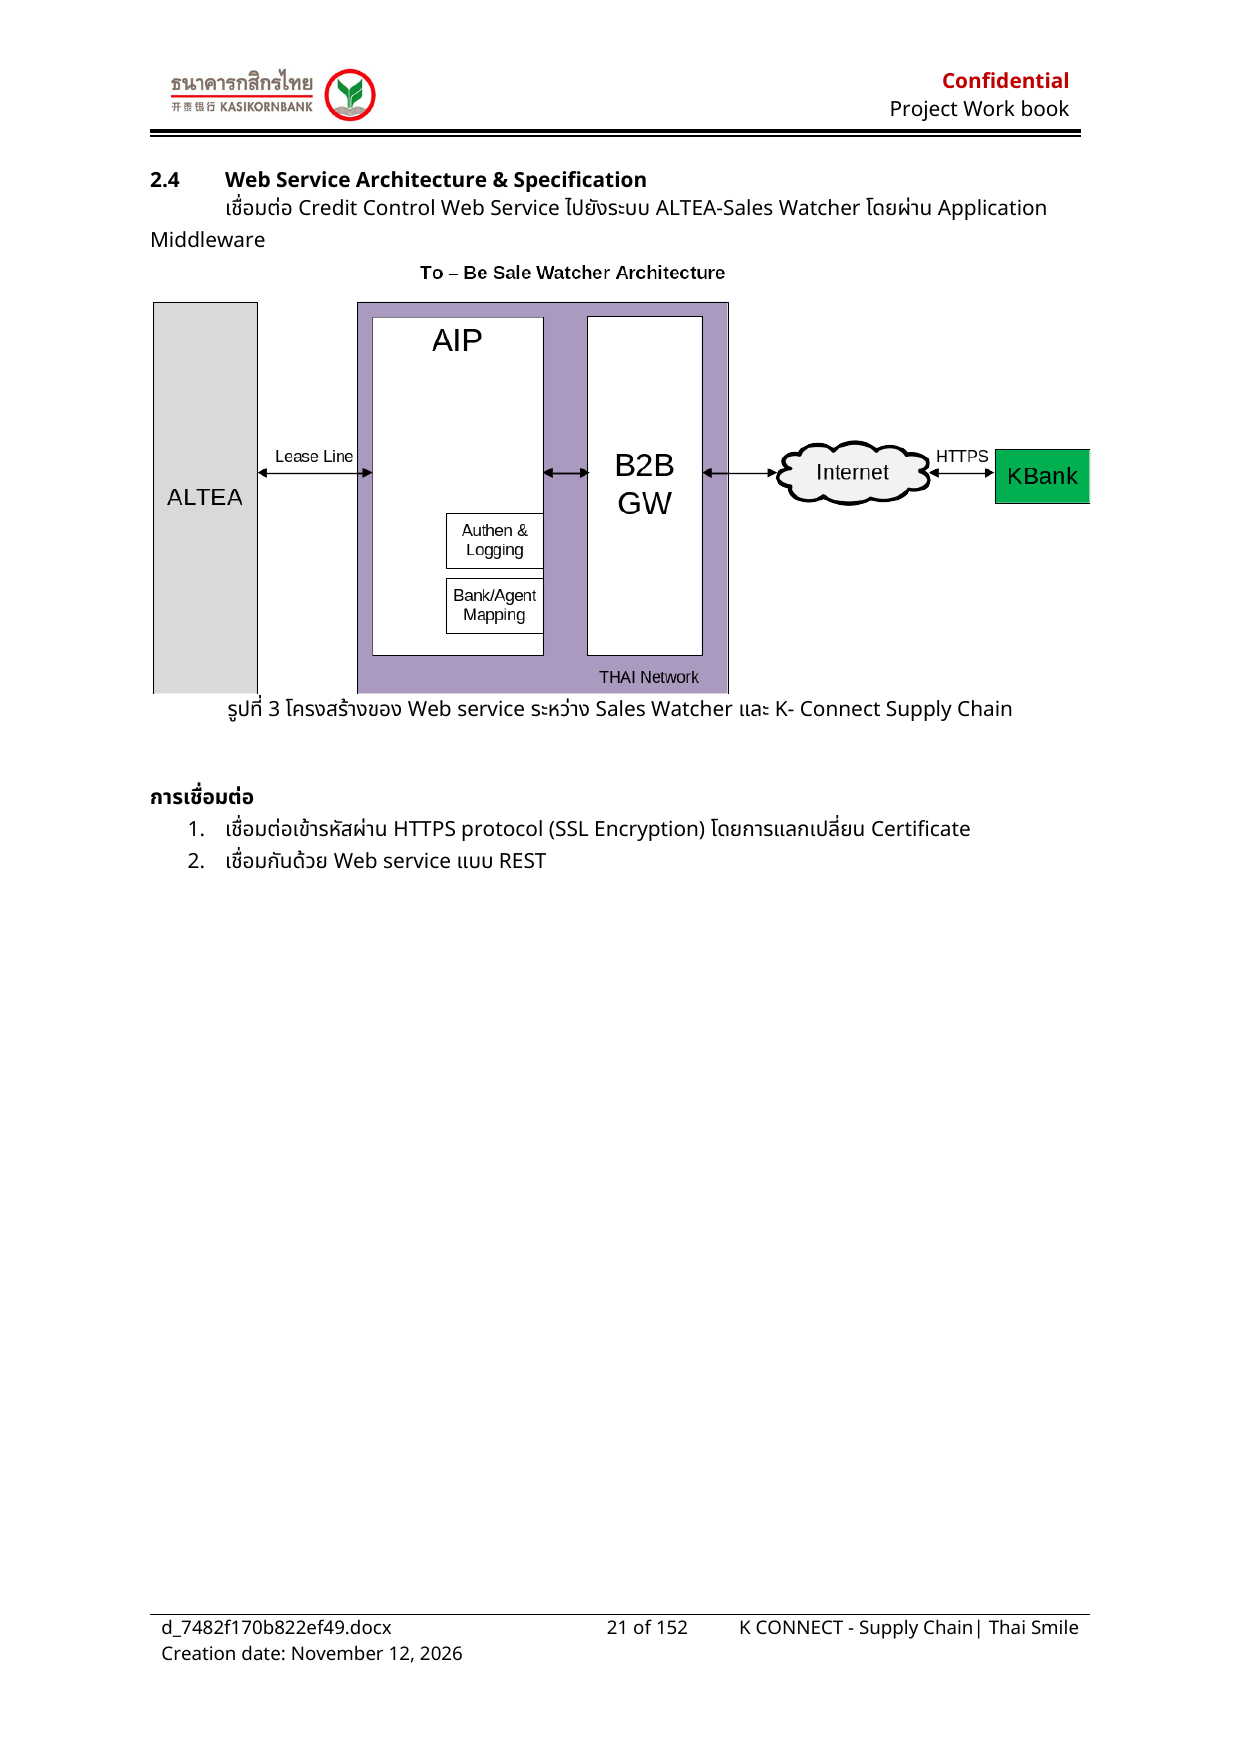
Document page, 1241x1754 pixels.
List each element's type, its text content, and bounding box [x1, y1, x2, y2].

text การเชื่อมต่อ [150, 783, 1090, 814]
list เชื่อมกันด้วย Web service แบบ REST [187, 846, 1090, 877]
text เชื่อมต่อ Credit Control Web Service ไปยังระบบ ALTEA-Sales Watcher โดยผ่าน Application Middleware [150, 193, 1090, 253]
picture [161, 60, 384, 129]
text รูปที่ 3 โครงสร้างของ Web service ระหว่าง Sales Watcher และ K- Connect Supply Chain [150, 694, 1090, 726]
list เชื่อมต่อเข้ารหัสผ่าน HTTPS protocol (SSL Encryption) โดยการแลกเปลี่ยน Certificate [187, 814, 1090, 846]
subtitle Web Service Architecture & Specification [150, 165, 1090, 193]
